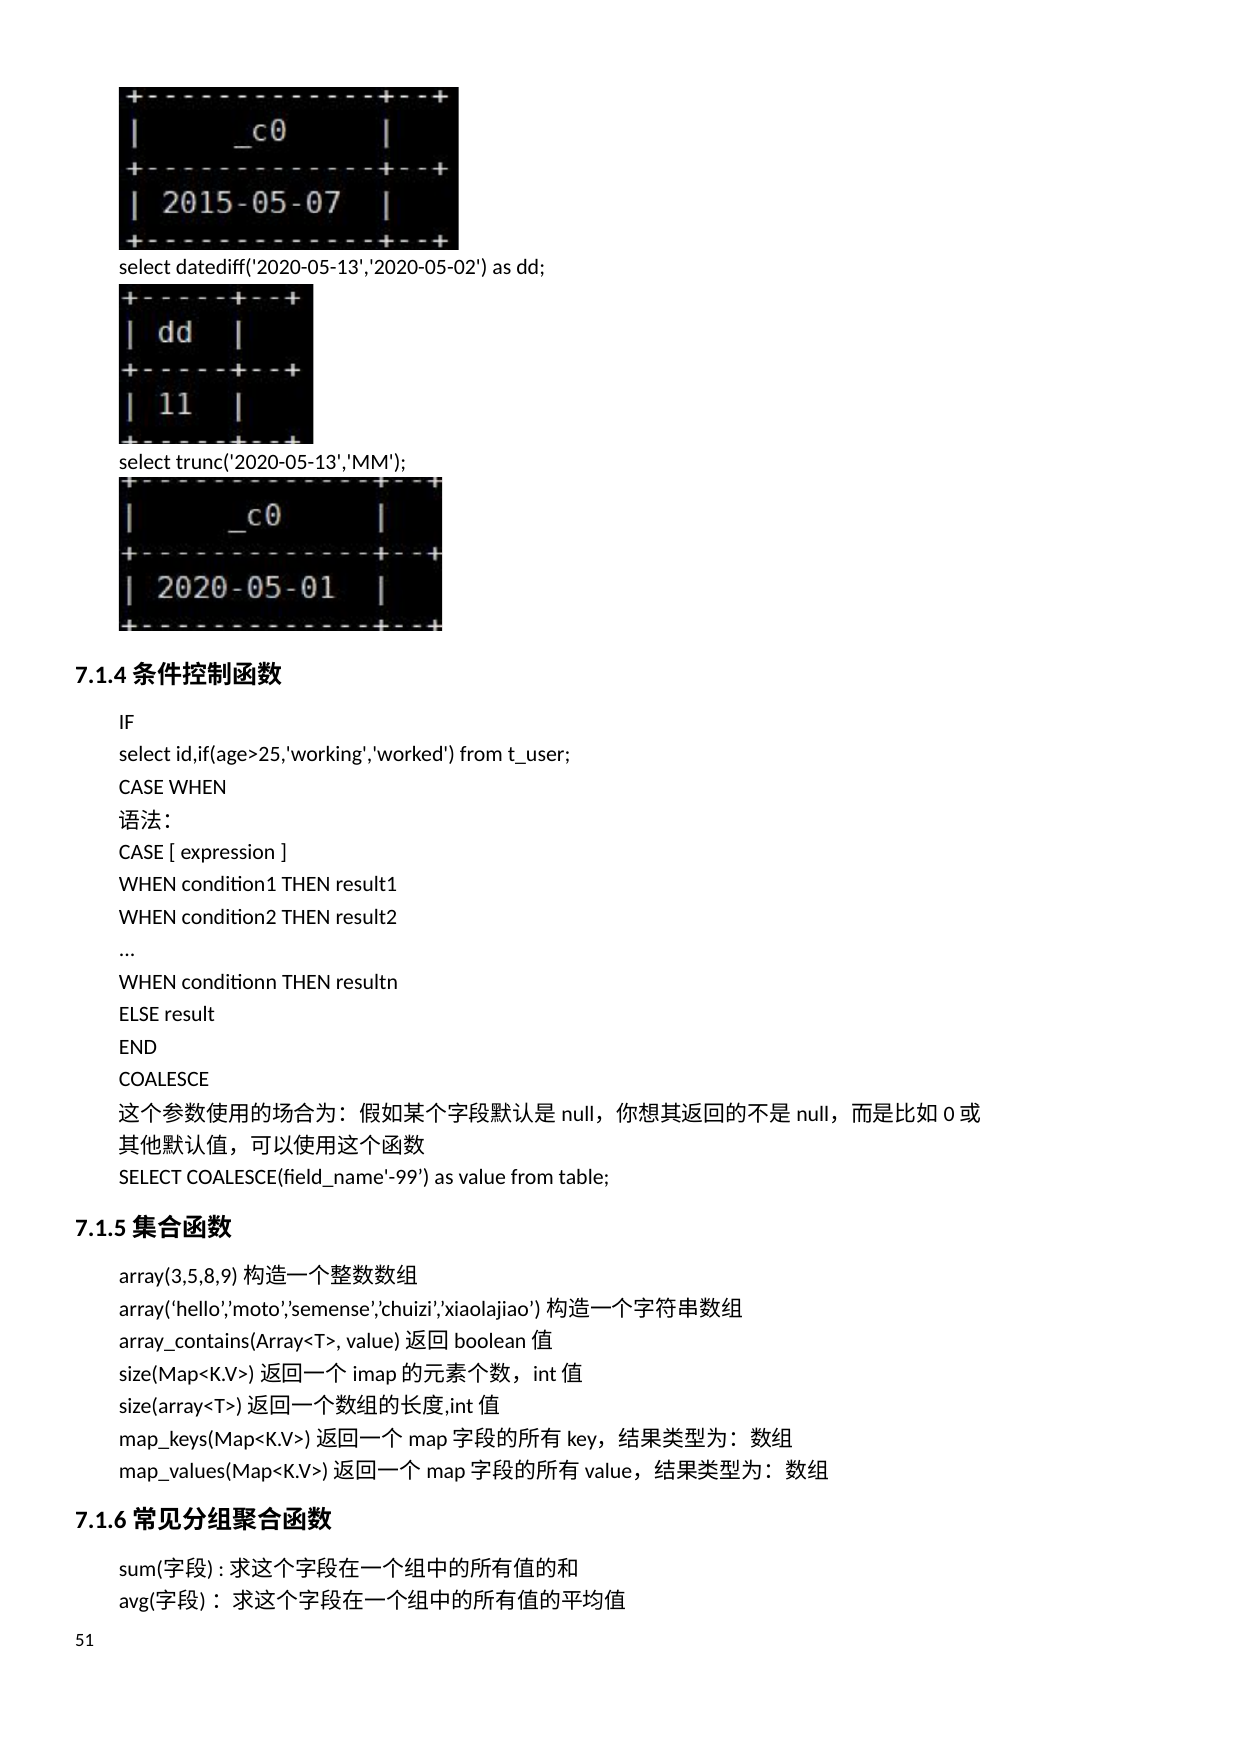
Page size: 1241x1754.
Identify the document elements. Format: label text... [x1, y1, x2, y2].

text map_values(Map<K.V>) 返回一个 map 字段的所有 value，结果类型为：数组 [75, 1453, 1165, 1485]
text size(Map<K.V>) 返回一个 imap 的元素个数，int 值 [75, 1355, 1165, 1388]
text select datediff('2020-05-13','2020-05-02') as dd; [75, 250, 1165, 283]
text sum(字段) : 求这个字段在一个组中的所有值的和 [75, 1550, 1165, 1583]
subtitle 7.1.4 条件控制函数 [75, 640, 1165, 705]
text 这个参数使用的场合为：假如某个字段默认是 null，你想其返回的不是 null，而是比如 0 或 [75, 1095, 1165, 1128]
text array(‘hello’,’moto’,’semense’,’chuizi’,’xiaolajiao’) 构造一个字符串数组 [75, 1290, 1165, 1323]
text select trunc('2020-05-13','MM'); [75, 445, 1165, 478]
text WHEN condition2 THEN result2 [75, 900, 1165, 933]
picture [118, 284, 314, 444]
text array(3,5,8,9) 构造一个整数数组 [75, 1258, 1165, 1290]
text ELSE result [75, 998, 1165, 1030]
text map_keys(Map<K.V>) 返回一个 map 字段的所有 key，结果类型为：数组 [75, 1420, 1165, 1453]
text array_contains(Array<T>, value) 返回 boolean 值 [75, 1323, 1165, 1355]
text WHEN conditionn THEN resultn [75, 965, 1165, 998]
text CASE [ expression ] [75, 835, 1165, 868]
subtitle 7.1.6 常见分组聚合函数 [75, 1485, 1165, 1550]
text 其他默认值，可以使用这个函数 [75, 1128, 1165, 1160]
text ... [75, 933, 1165, 965]
text CASE WHEN [75, 770, 1165, 803]
text WHEN condition1 THEN result1 [75, 868, 1165, 900]
text SELECT COALESCE(field_name'-99’) as value from table; [75, 1160, 1165, 1193]
text END [75, 1030, 1165, 1063]
picture [118, 477, 443, 631]
picture [118, 87, 459, 250]
subtitle 7.1.5 集合函数 [75, 1193, 1165, 1258]
text IF [75, 705, 1165, 738]
text avg(字段) ：求这个字段在一个组中的所有值的平均值 [75, 1583, 1165, 1615]
text COALESCE [75, 1063, 1165, 1095]
text 语法： [75, 803, 1165, 835]
text select id,if(age>25,'working','worked') from t_user; [75, 738, 1165, 770]
text size(array<T>) 返回一个数组的长度,int 值 [75, 1388, 1165, 1420]
